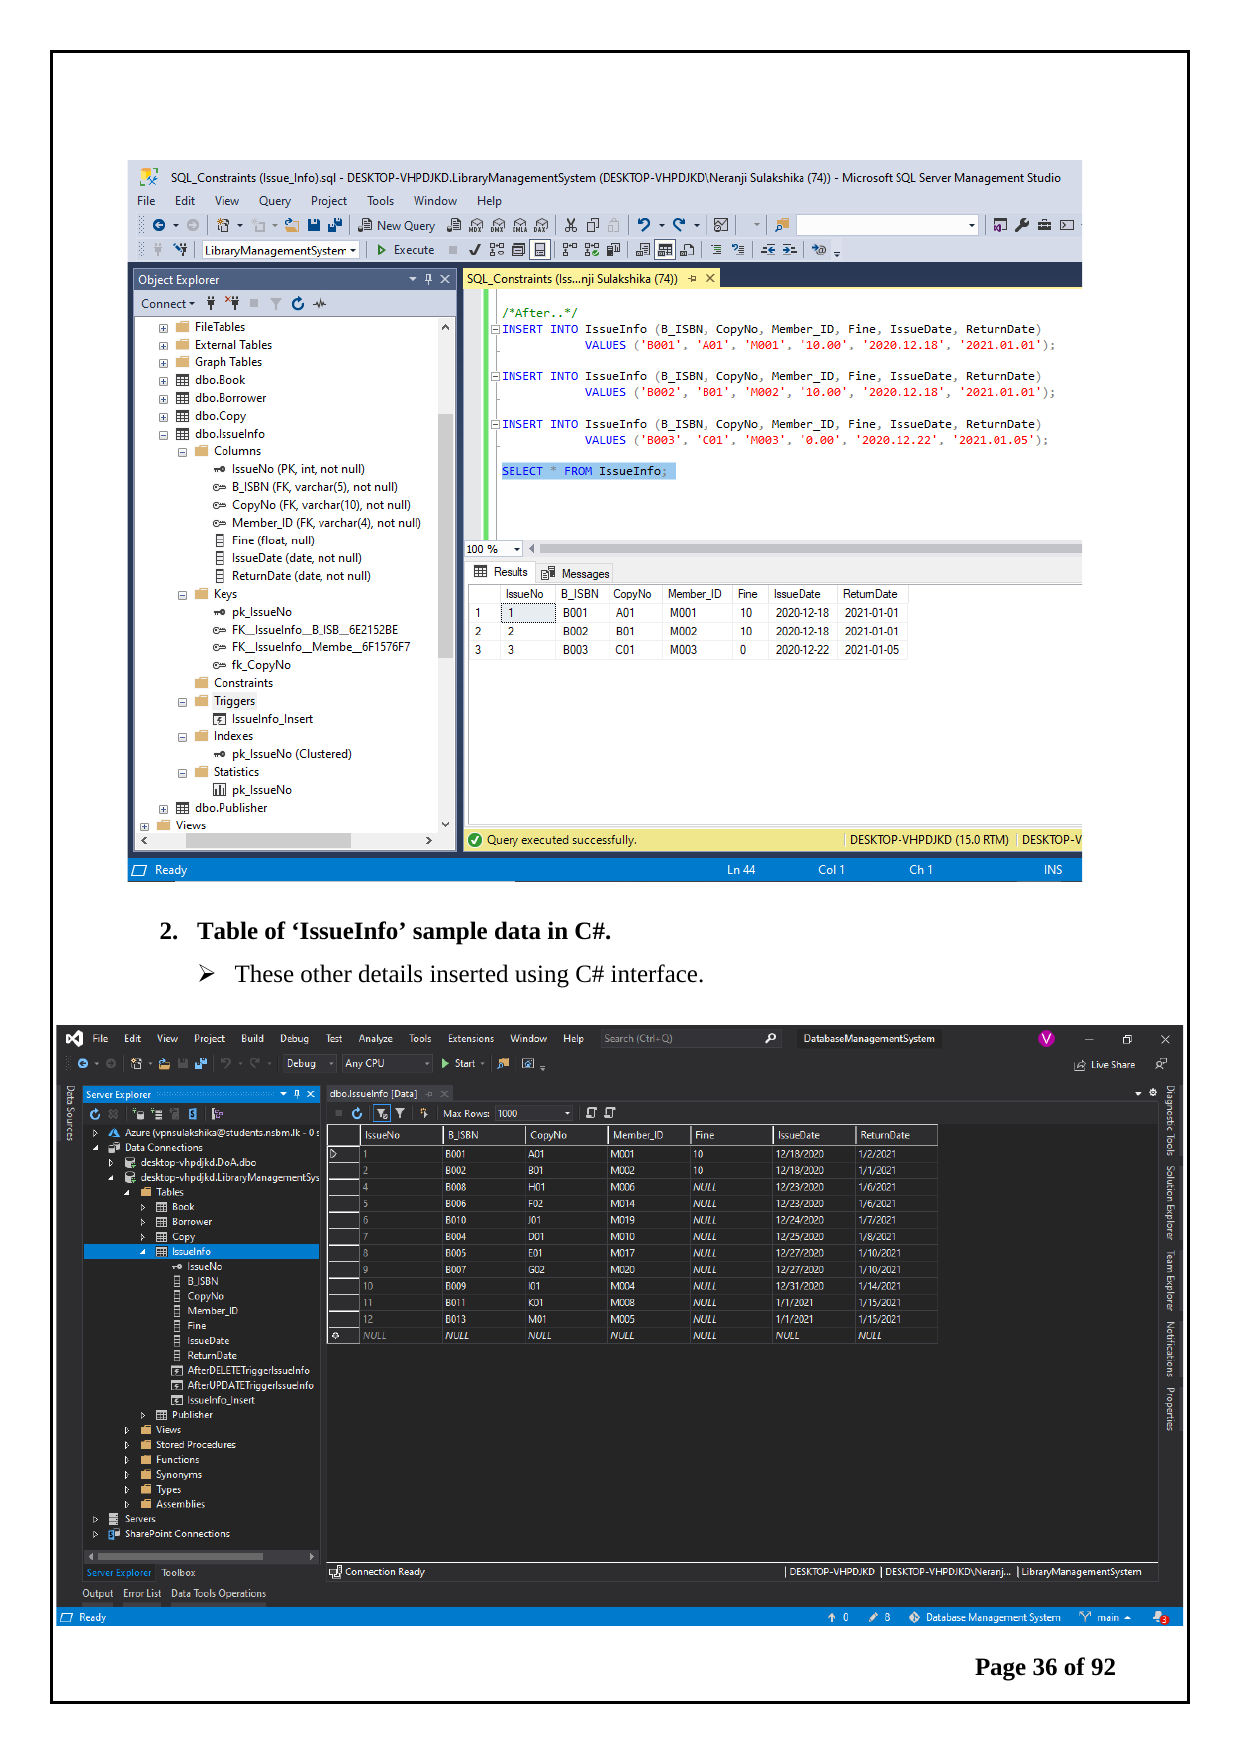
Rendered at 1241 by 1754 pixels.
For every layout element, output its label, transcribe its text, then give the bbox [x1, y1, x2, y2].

list These other details inserted using C# interface. [197, 959, 1116, 988]
picture [127, 160, 1083, 882]
picture [56, 1025, 1184, 1626]
subtitle Table of ‘IssueInfo’ sample data in C#. [159, 916, 1116, 945]
